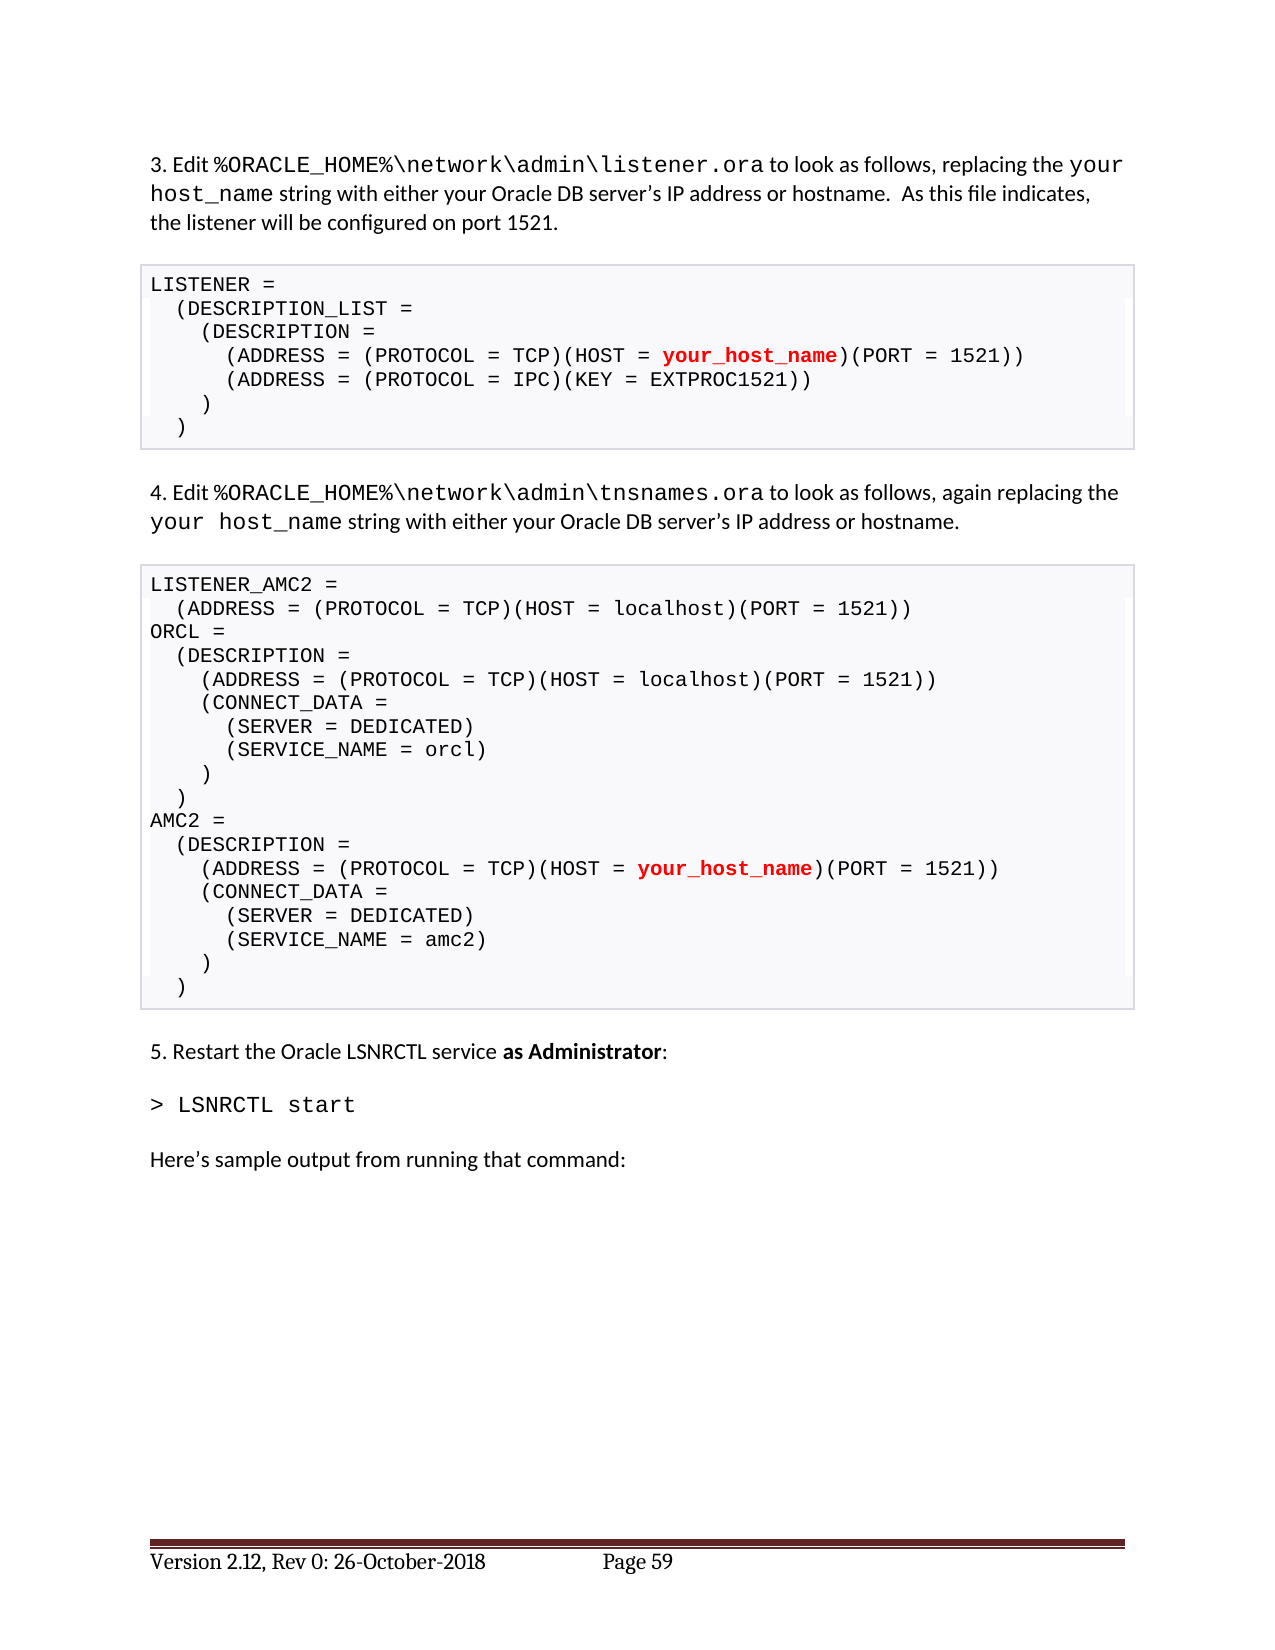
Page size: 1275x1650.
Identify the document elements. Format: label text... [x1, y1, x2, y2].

text (DESCRIPTION = [150, 645, 1125, 668]
text ORCL = [150, 621, 1125, 645]
text (SERVER = DEDICATED) [150, 905, 1125, 929]
text LISTENER_AMC2 = [142, 566, 1133, 598]
text 4. Edit %ORACLE_HOME%\network\admin\tnsnames.ora to look as follows, again replacing the your host_name string with either your Oracle DB server’s IP address or hostname. [150, 478, 1125, 536]
text (SERVER = DEDICATED) [150, 716, 1125, 739]
text 5. Restart the Oracle LSNRCTL service as Administrator: [150, 1037, 1125, 1066]
text ) [142, 406, 1133, 448]
text (ADDRESS = (PROTOCOL = TCP)(HOST = localhost)(PORT = 1521)) [150, 598, 1125, 621]
text (ADDRESS = (PROTOCOL = TCP)(HOST = your_host_name)(PORT = 1521)) [150, 858, 1125, 881]
text AMC2 = [150, 810, 1125, 834]
text (DESCRIPTION = [150, 322, 1125, 345]
text (ADDRESS = (PROTOCOL = TCP)(HOST = localhost)(PORT = 1521)) [150, 668, 1125, 692]
text (SERVICE_NAME = orcl) [150, 739, 1125, 763]
text Here’s sample output from running that command: [150, 1145, 1125, 1173]
text ) [150, 392, 1125, 406]
text (ADDRESS = (PROTOCOL = TCP)(HOST = your_host_name)(PORT = 1521)) [150, 345, 1125, 369]
text ) [142, 966, 1133, 1008]
text (DESCRIPTION_LIST = [150, 298, 1125, 322]
text (ADDRESS = (PROTOCOL = IPC)(KEY = EXTPROC1521)) [150, 369, 1125, 392]
text (CONNECT_DATA = [150, 692, 1125, 716]
text > LSNRCTL start [150, 1093, 1125, 1119]
text LISTENER = [142, 266, 1133, 298]
text (SERVICE_NAME = amc2) [150, 929, 1125, 952]
text ) [150, 763, 1125, 787]
text ) [150, 787, 1125, 810]
text 3. Edit %ORACLE_HOME%\network\admin\listener.ora to look as follows, replacing the your host_name string with either your Oracle DB server’s IP address or hostname. As this file indicates, the listener will be configured on port 1521. [150, 150, 1125, 236]
text (DESCRIPTION = [150, 834, 1125, 858]
text (CONNECT_DATA = [150, 881, 1125, 905]
text ) [150, 952, 1125, 966]
